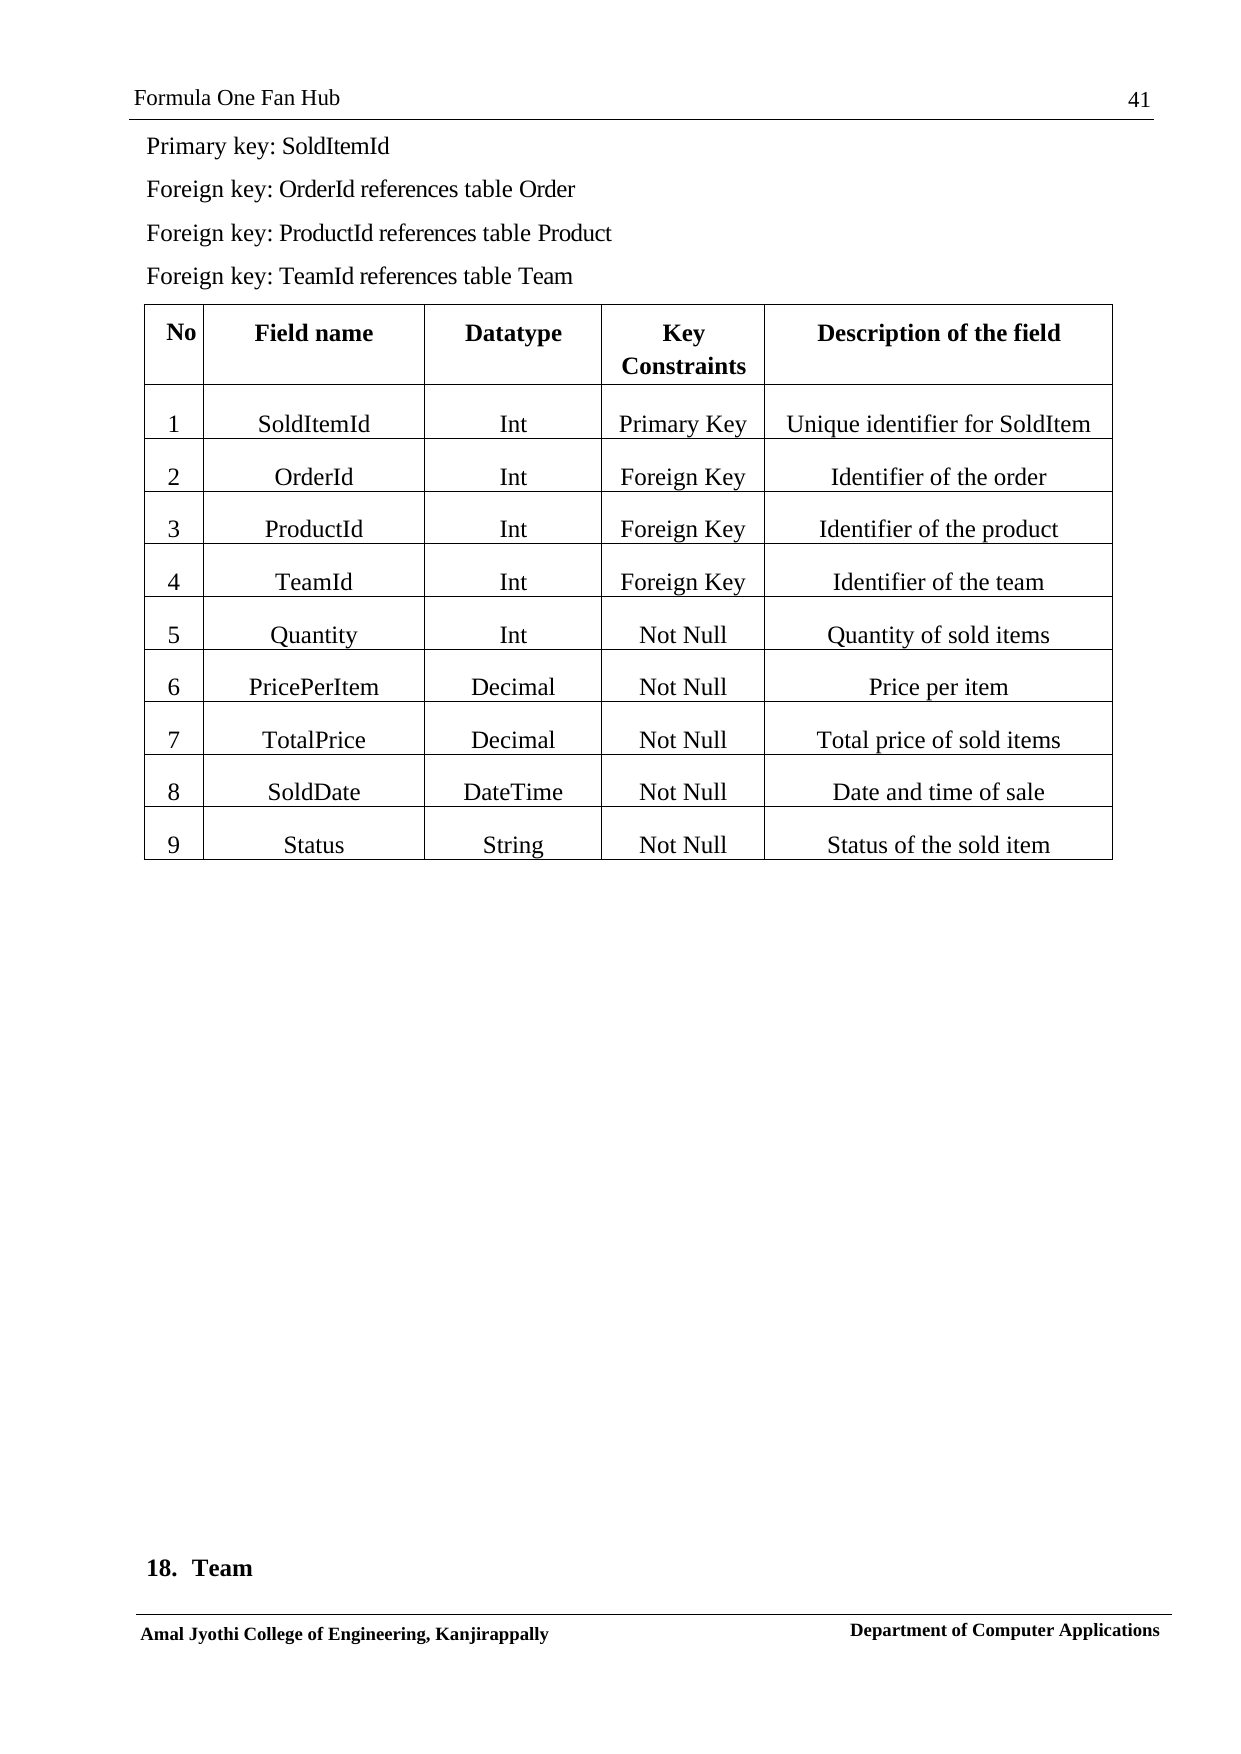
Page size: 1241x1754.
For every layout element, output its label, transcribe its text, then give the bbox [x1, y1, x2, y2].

table_cell Int [425, 439, 601, 491]
list Foreign key: ProductId references table Product [146, 218, 1173, 246]
table_cell TeamId [204, 544, 424, 596]
table_cell 5 [145, 597, 203, 649]
table_cell Unique identifier for SoldItem [765, 385, 1112, 438]
table_cell Quantity [204, 597, 424, 649]
table_cell Not Null [602, 807, 764, 859]
table_cell Foreign Key [602, 544, 764, 596]
table_cell SoldDate [204, 755, 424, 806]
table_cell 3 [145, 492, 203, 543]
table_header Datatype [425, 305, 601, 384]
table_cell Decimal [425, 702, 601, 754]
table_header Field name [204, 305, 424, 384]
table_cell TotalPrice [204, 702, 424, 754]
table_cell ProductId [204, 492, 424, 543]
table_cell Date and time of sale [765, 755, 1112, 806]
table_cell Not Null [602, 702, 764, 754]
table_cell Price per item [765, 650, 1112, 701]
table_cell Identifier of the team [765, 544, 1112, 596]
table_cell Foreign Key [602, 439, 764, 491]
table_cell Int [425, 544, 601, 596]
table_cell Total price of sold items [765, 702, 1112, 754]
table_cell Not Null [602, 755, 764, 806]
table_cell Int [425, 492, 601, 543]
list Foreign key: TeamId references table Team [146, 261, 1173, 289]
list Primary key: SoldItemId [146, 131, 1173, 160]
table_cell PricePerItem [204, 650, 424, 701]
table_cell Status of the sold item [765, 807, 1112, 859]
table_cell Status [204, 807, 424, 859]
table_cell Not Null [602, 597, 764, 649]
table_cell Int [425, 385, 601, 438]
list Foreign key: OrderId references table Order [146, 174, 1173, 203]
table_cell Not Null [602, 650, 764, 701]
table_cell Identifier of the product [765, 492, 1112, 543]
table_header Description of the field [765, 305, 1112, 384]
table_cell SoldItemId [204, 385, 424, 438]
table_cell 1 [145, 385, 203, 438]
table_header Key Constraints [602, 305, 764, 384]
table_cell Identifier of the order [765, 439, 1112, 491]
table_cell Decimal [425, 650, 601, 701]
table_cell 7 [145, 702, 203, 754]
table_cell 8 [145, 755, 203, 806]
table_cell DateTime [425, 755, 601, 806]
table_cell Primary Key [602, 385, 764, 438]
table_cell 2 [145, 439, 203, 491]
table_cell String [425, 807, 601, 859]
list Team [146, 1553, 1173, 1582]
table_cell Int [425, 597, 601, 649]
table_cell OrderId [204, 439, 424, 491]
table_header No [145, 305, 203, 384]
table_cell 6 [145, 650, 203, 701]
table_cell Quantity of sold items [765, 597, 1112, 649]
table_cell Foreign Key [602, 492, 764, 543]
table_cell 4 [145, 544, 203, 596]
table_cell 9 [145, 807, 203, 859]
